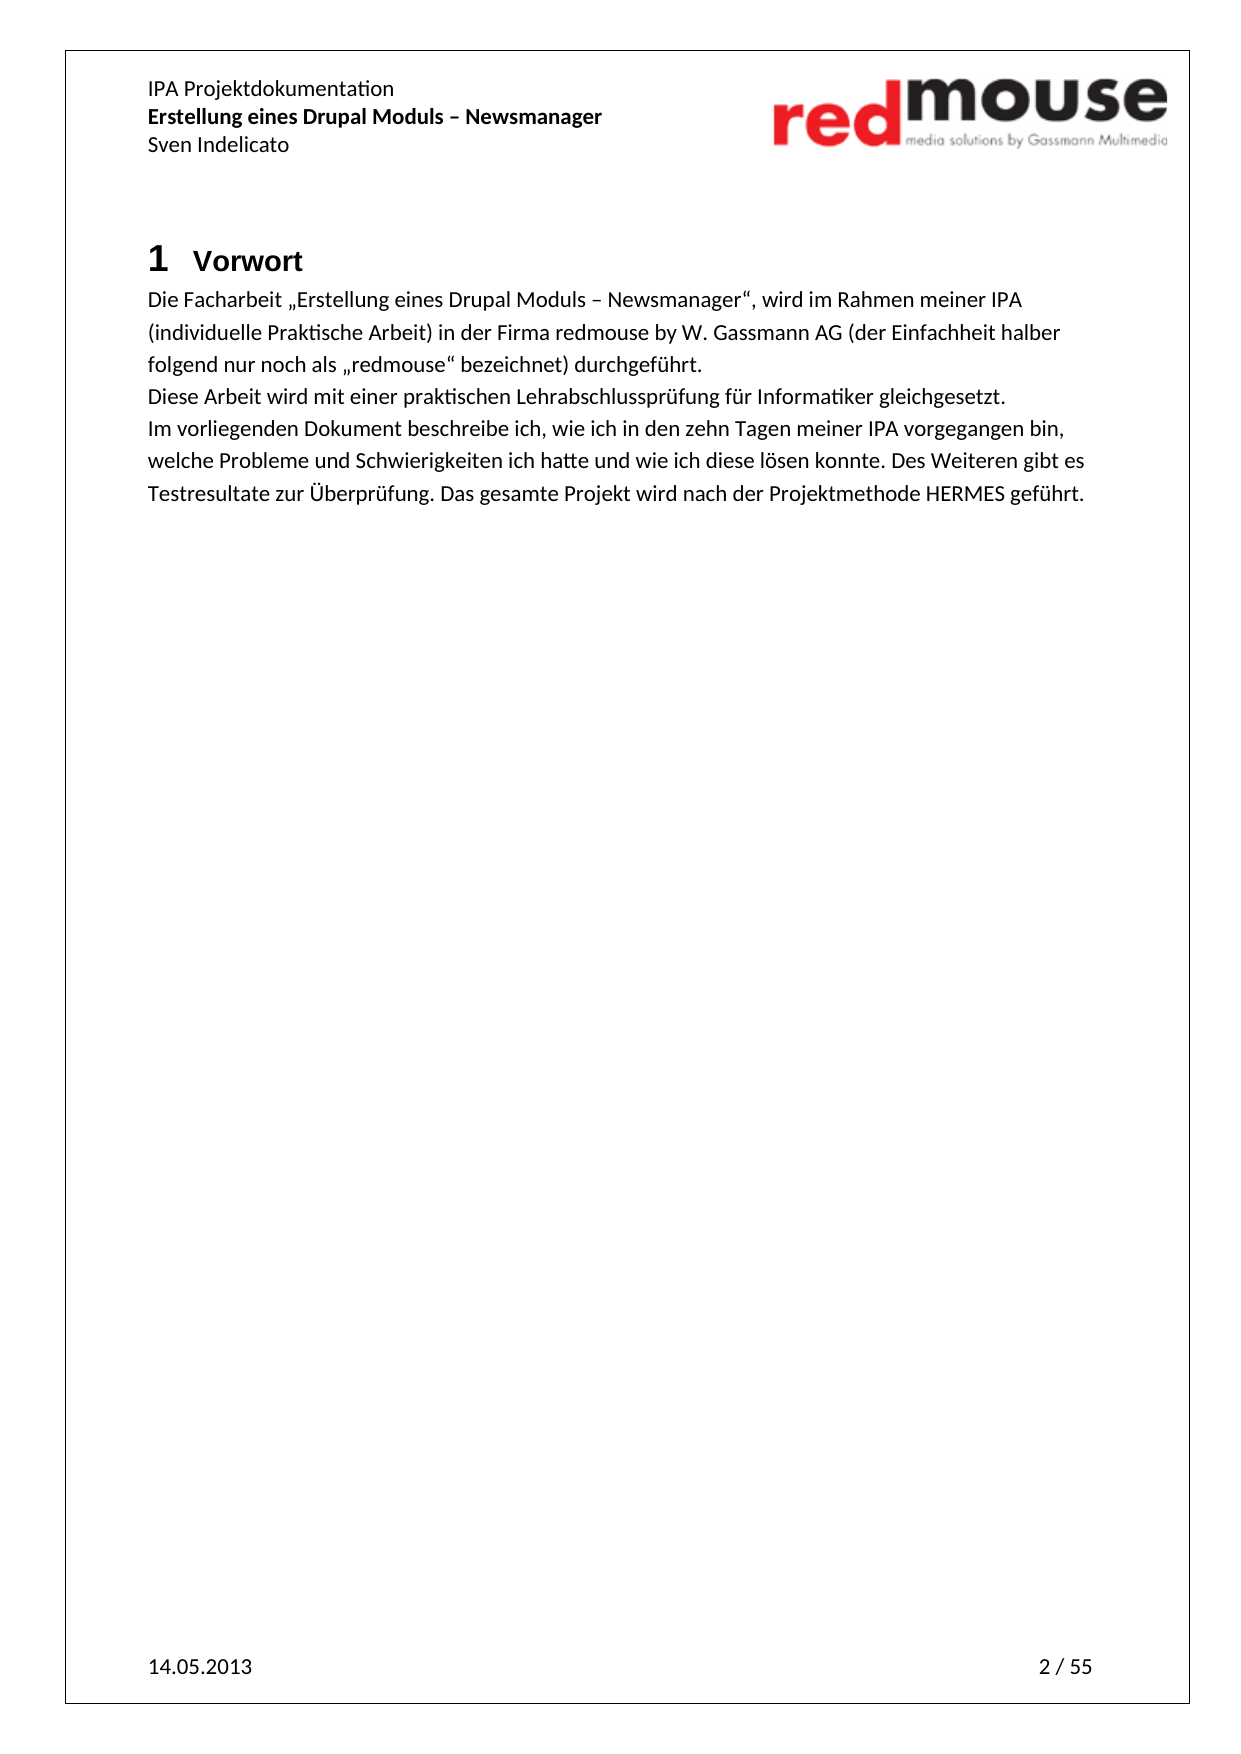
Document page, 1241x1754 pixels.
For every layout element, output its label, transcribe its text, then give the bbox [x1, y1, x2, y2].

text Die Facharbeit „Erstellung eines Drupal Moduls – Newsmanager“, wird im Rahmen meiner IPA (individuelle Praktische Arbeit) in der Firma redmouse by W. Gassmann AG (der Einfachheit halber folgend nur noch als „redmouse“ bezeichnet) durchgeführt. Diese Arbeit wird mit einer praktischen Lehrabschlussprüfung für Informatiker gleichgesetzt. Im vorliegenden Dokument beschreibe ich, wie ich in den zehn Tagen meiner IPA vorgegangen bin, welche Probleme und Schwierigkeiten ich hatte und wie ich diese lösen konnte. Des Weiteren gibt es Testresultate zur Überprüfung. Das gesamte Projekt wird nach der Projektmethode HERMES geführt. [148, 286, 1093, 507]
subtitle Vorwort [148, 236, 1093, 279]
picture [773, 78, 1168, 149]
